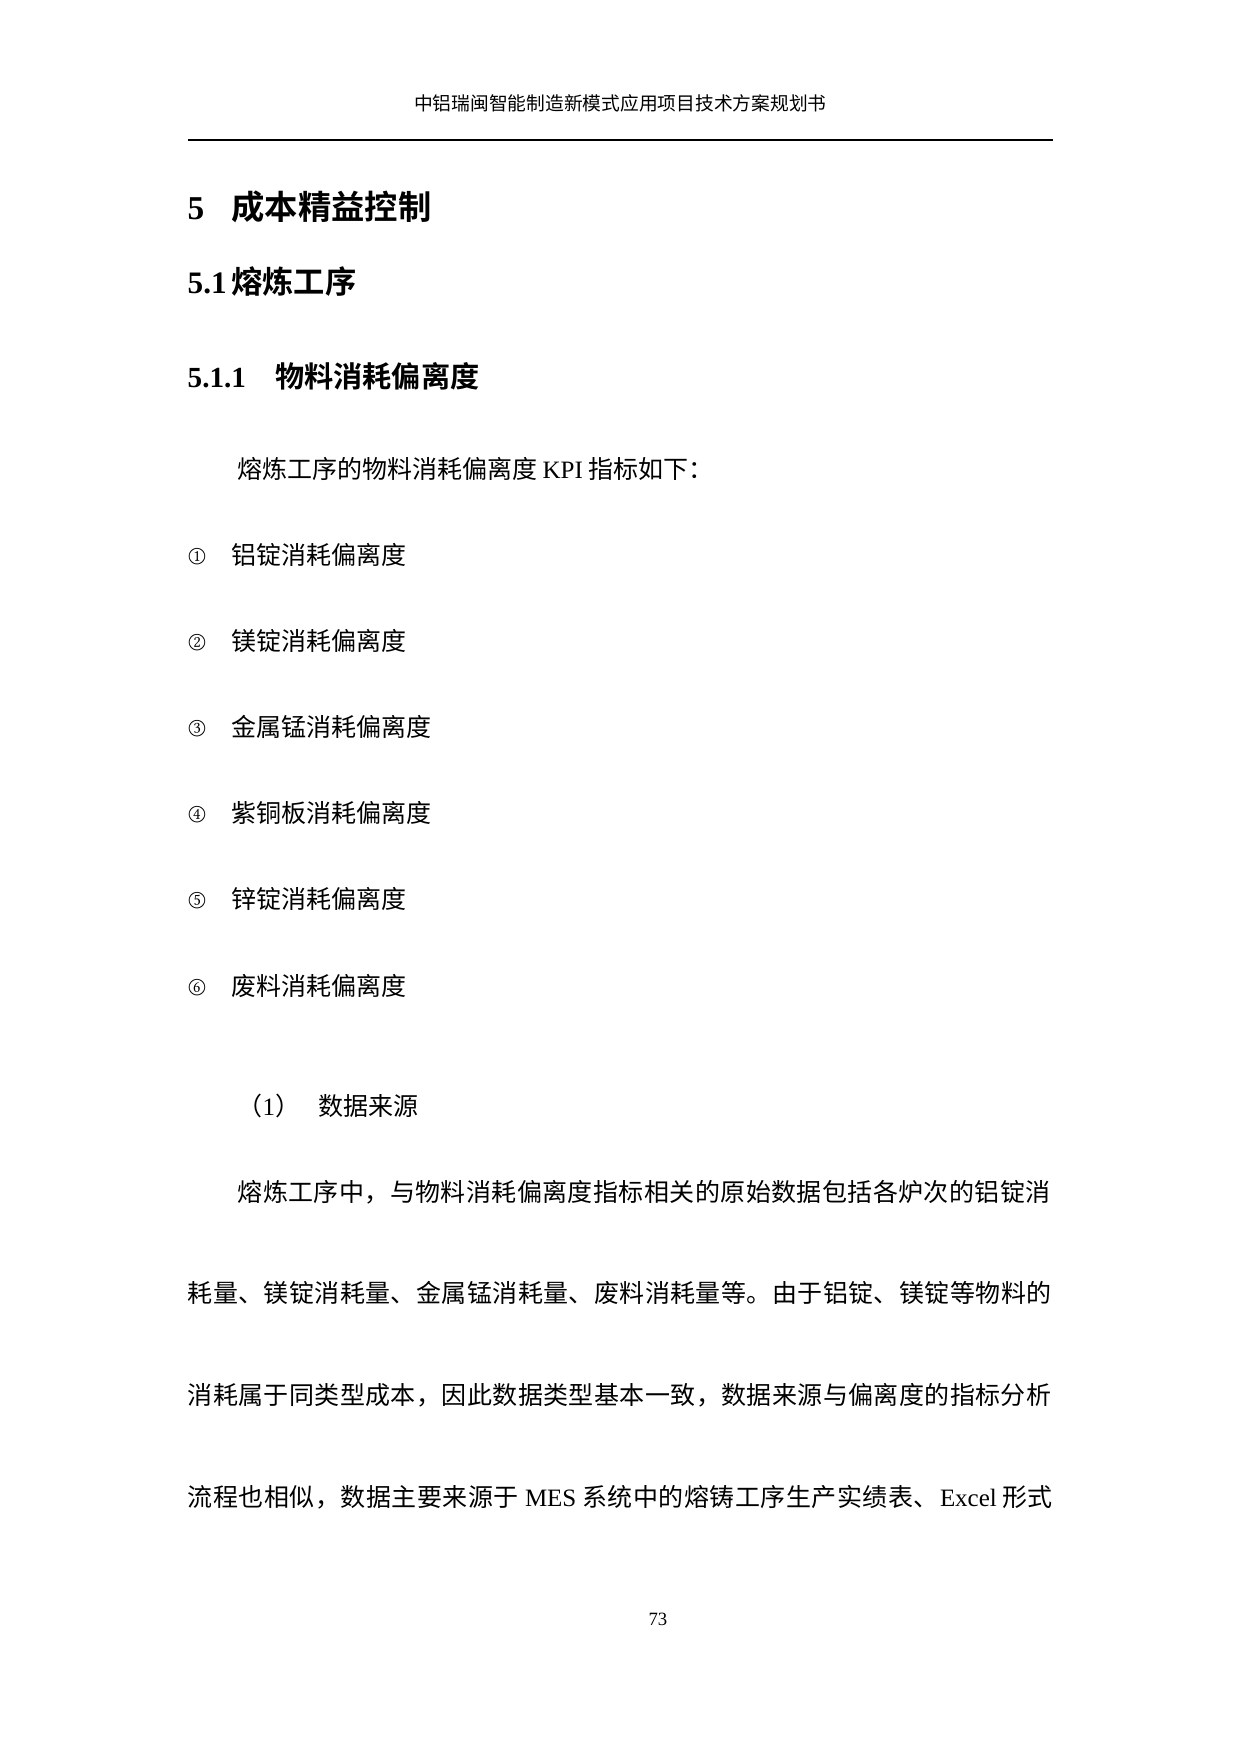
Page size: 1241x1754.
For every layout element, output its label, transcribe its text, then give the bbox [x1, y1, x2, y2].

list 锌锭消耗偏离度 [187, 864, 1053, 932]
list 废料消耗偏离度 [187, 950, 1053, 1018]
subtitle 成本精益控制 [187, 181, 1053, 229]
subtitle 熔炼工序 [187, 246, 1053, 314]
subtitle 物料消耗偏离度 [187, 353, 1053, 396]
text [187, 1156, 1053, 1530]
list 铝锭消耗偏离度 [187, 520, 1053, 588]
list 紫铜板消耗偏离度 [187, 778, 1053, 846]
text 熔炼工序的物料消耗偏离度KPI指标如下： [187, 434, 1053, 502]
list 数据来源 [237, 1070, 1053, 1138]
list 金属锰消耗偏离度 [187, 692, 1053, 760]
list 镁锭消耗偏离度 [187, 606, 1053, 674]
